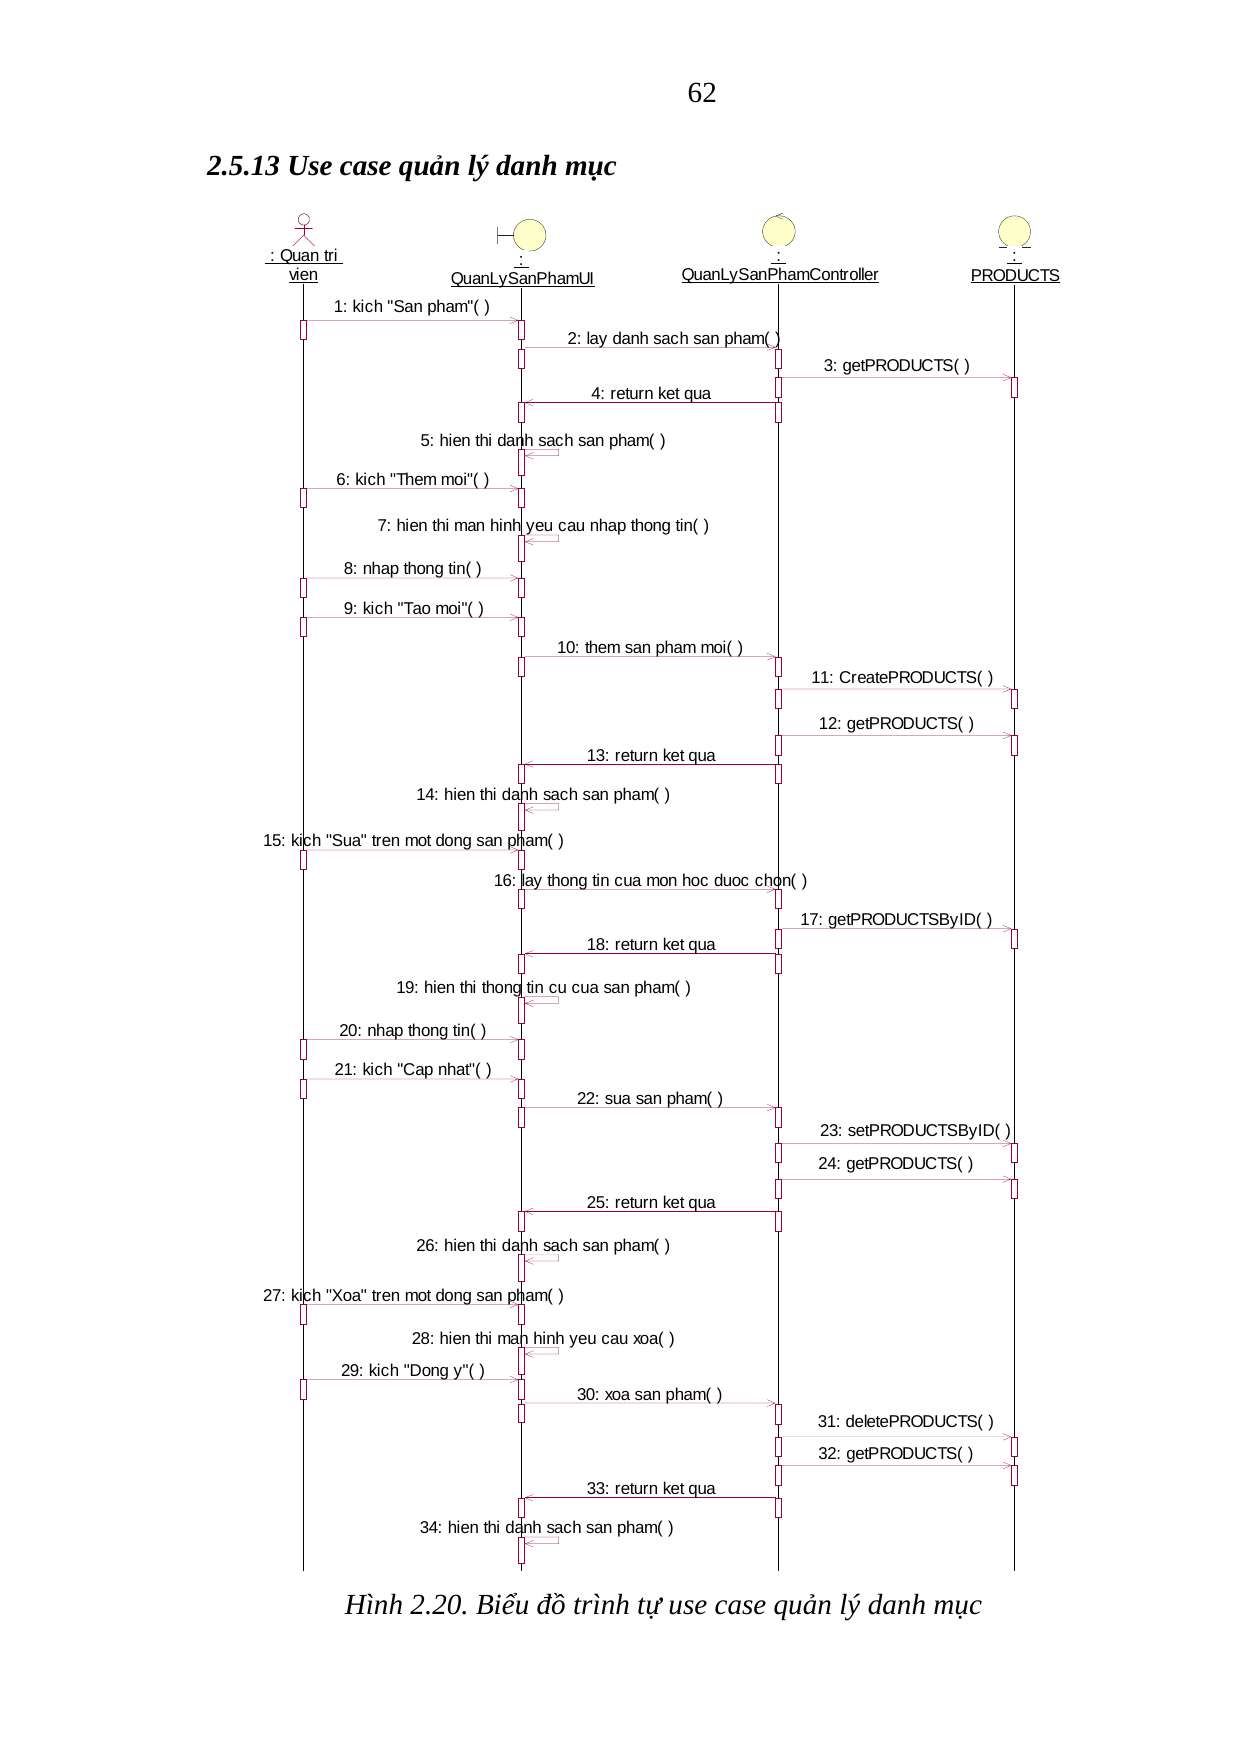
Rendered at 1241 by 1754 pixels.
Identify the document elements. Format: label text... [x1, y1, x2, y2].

subtitle Use case quản lý danh mục [207, 148, 1122, 181]
